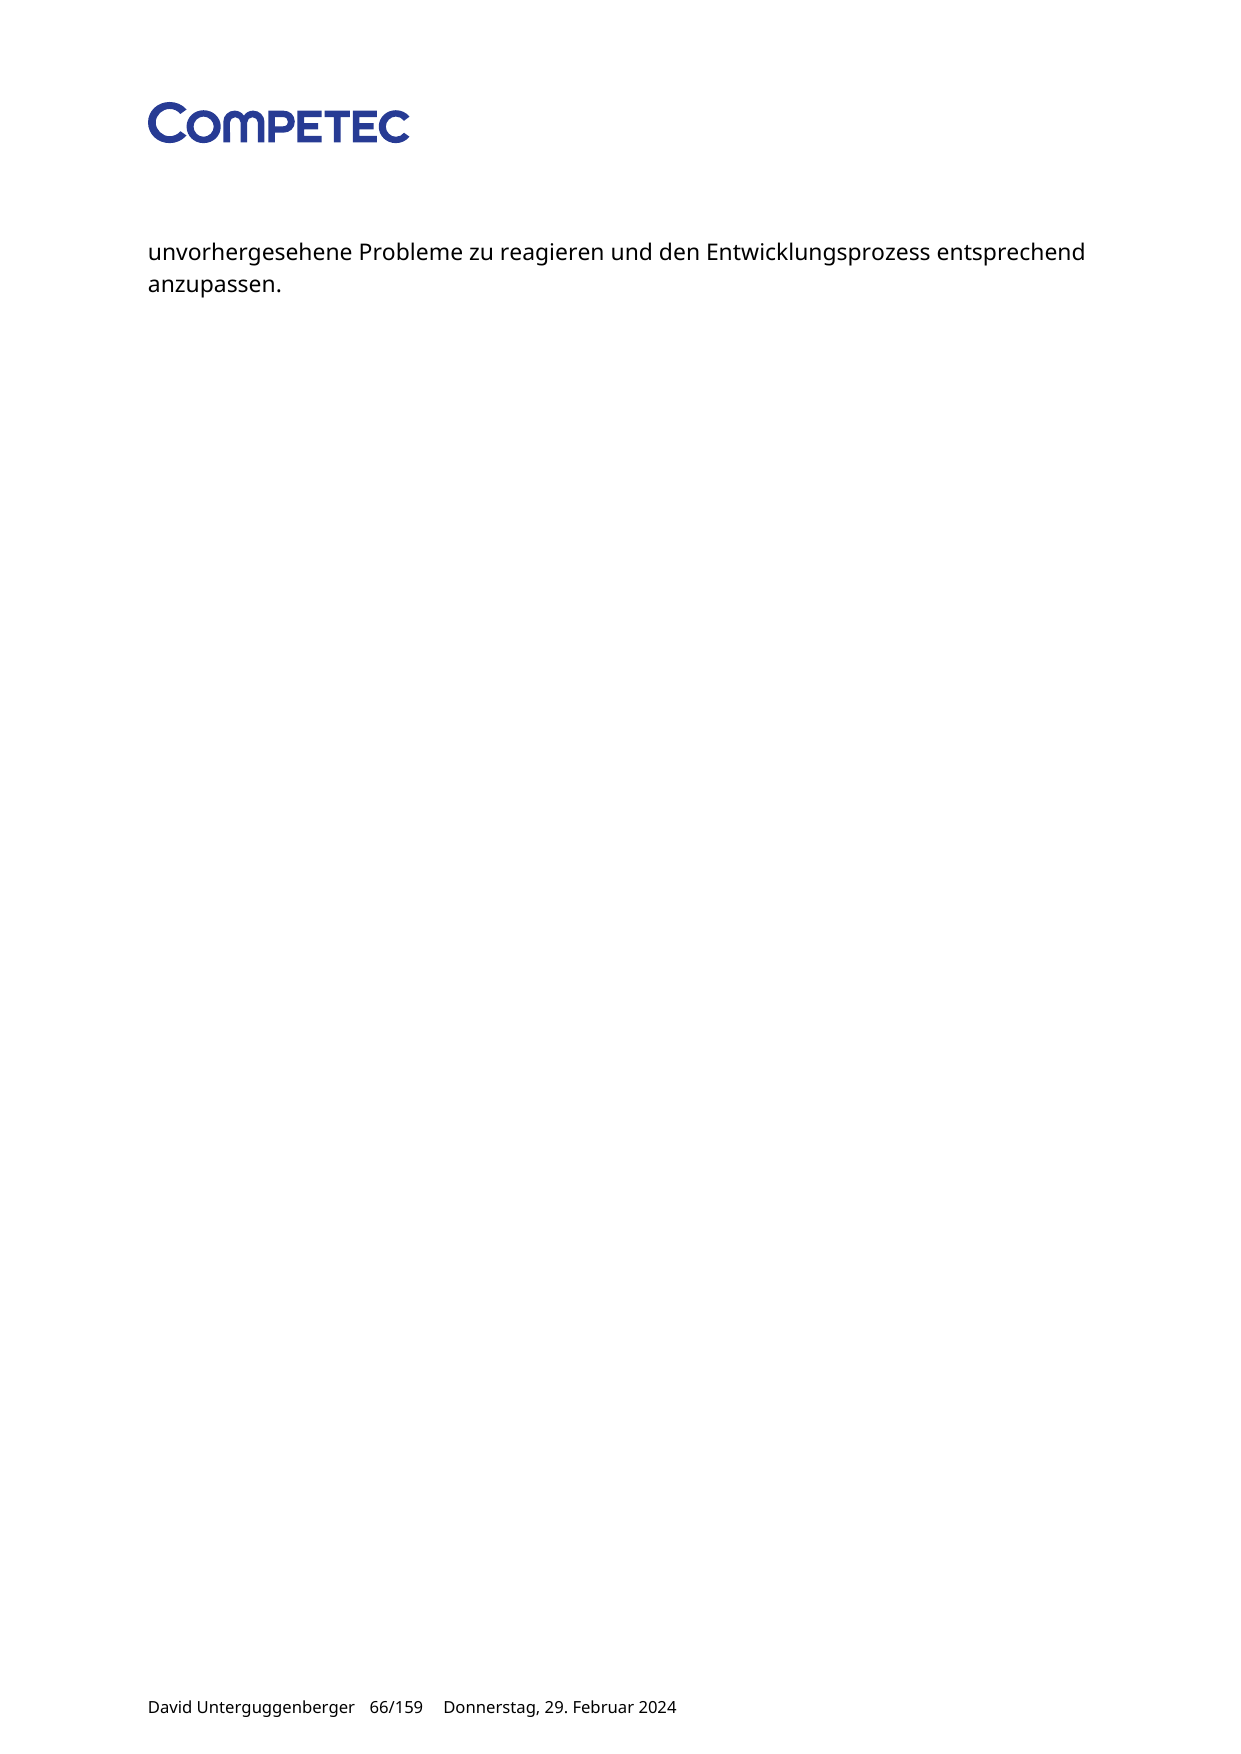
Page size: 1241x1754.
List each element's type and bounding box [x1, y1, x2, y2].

text [148, 236, 1122, 299]
